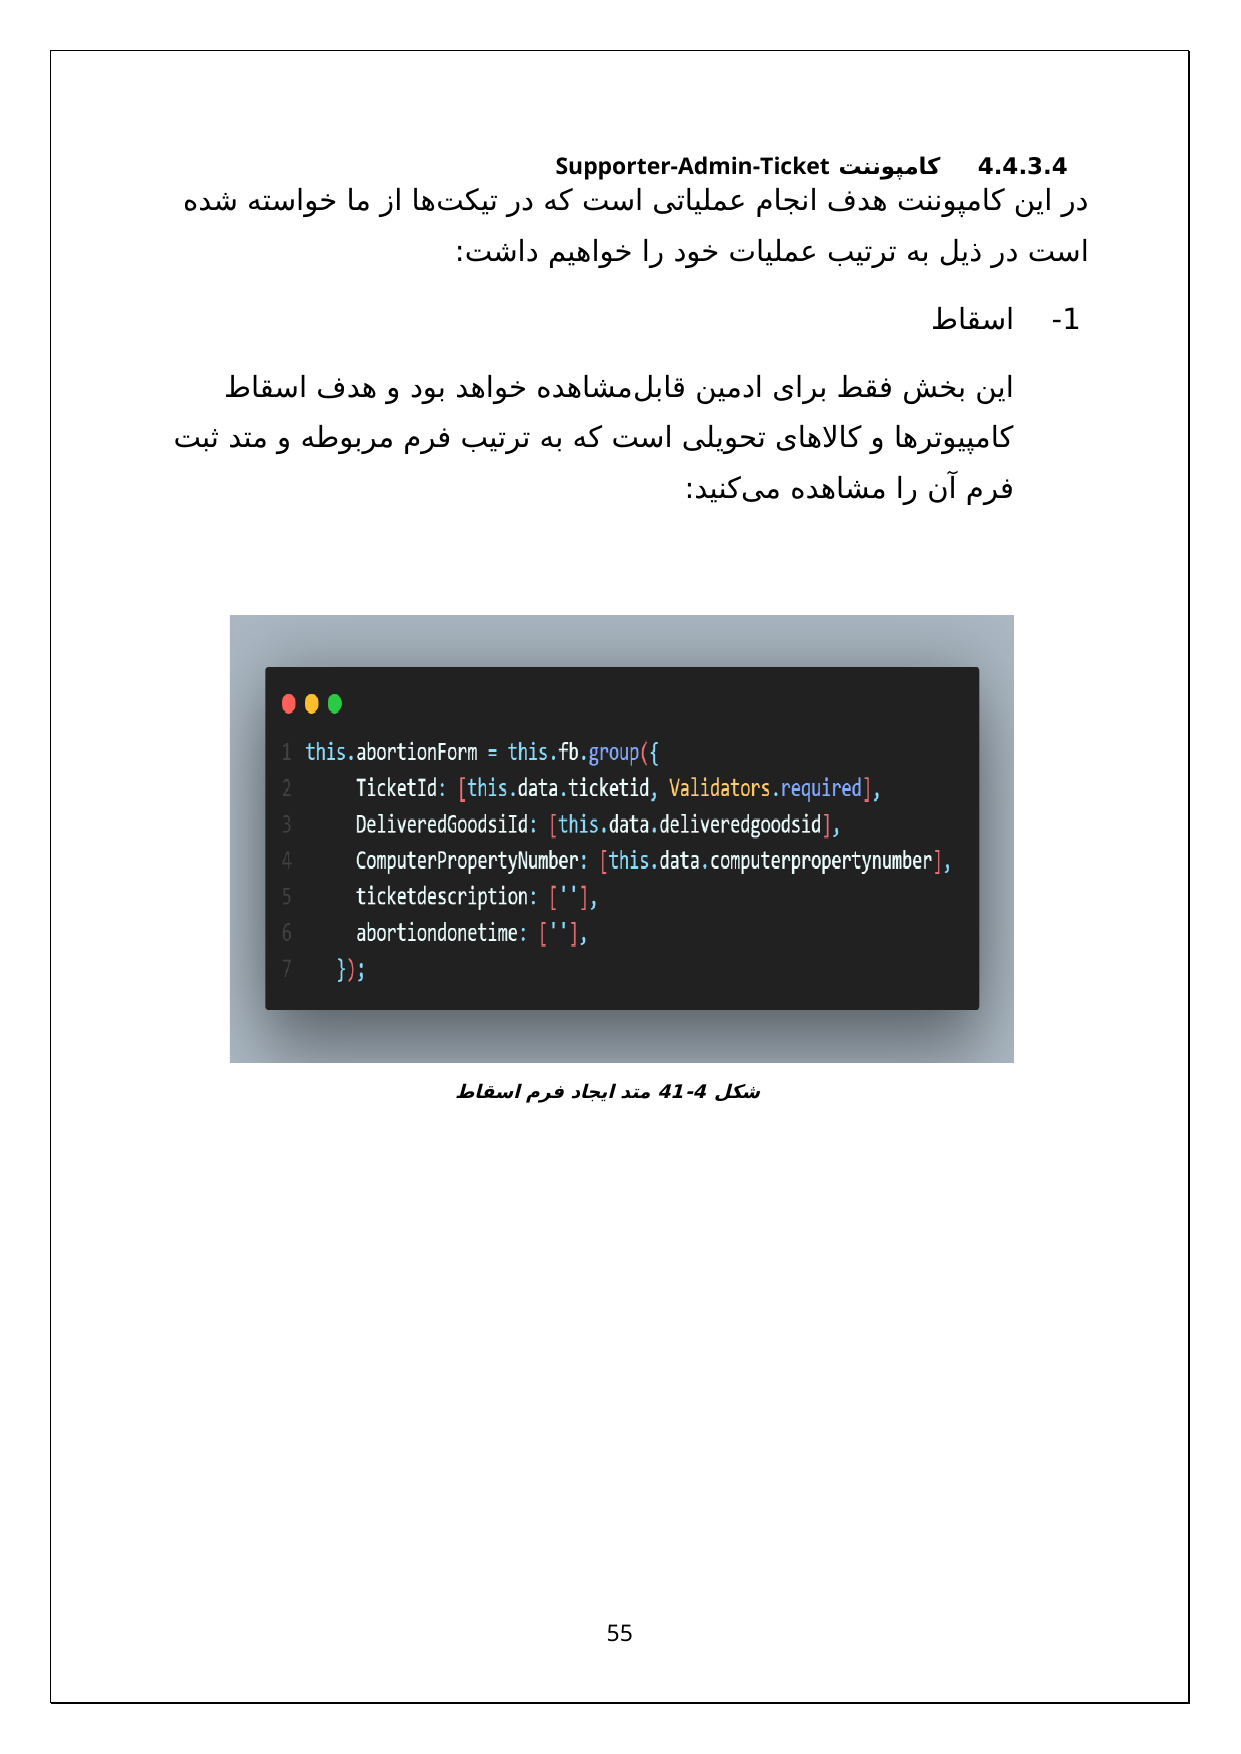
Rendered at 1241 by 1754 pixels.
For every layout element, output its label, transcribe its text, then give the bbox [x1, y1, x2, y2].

list اسقاط [150, 302, 1052, 336]
text این بخش فقط برای ادمین قابل‌مشاهده خواهد بود و هدف اسقاط کامپیوترها و کالاهای تحویلی است که به ترتیب فرم مربوطه و متد ثبت فرم آن را مشاهده می‌کنید: [150, 370, 1014, 506]
picture [229, 615, 1014, 1063]
subtitle کامپوننت Supporter-Admin-Ticket [150, 150, 978, 181]
text شکل ‏4-41 متد ایجاد فرم اسقاط [150, 1082, 1089, 1103]
text در این کامپوننت هدف انجام عملیاتی است که در تیکت‌ها از ما خواسته شده است در ذیل به ترتیب عملیات خود را خواهیم داشت: [150, 184, 1089, 269]
